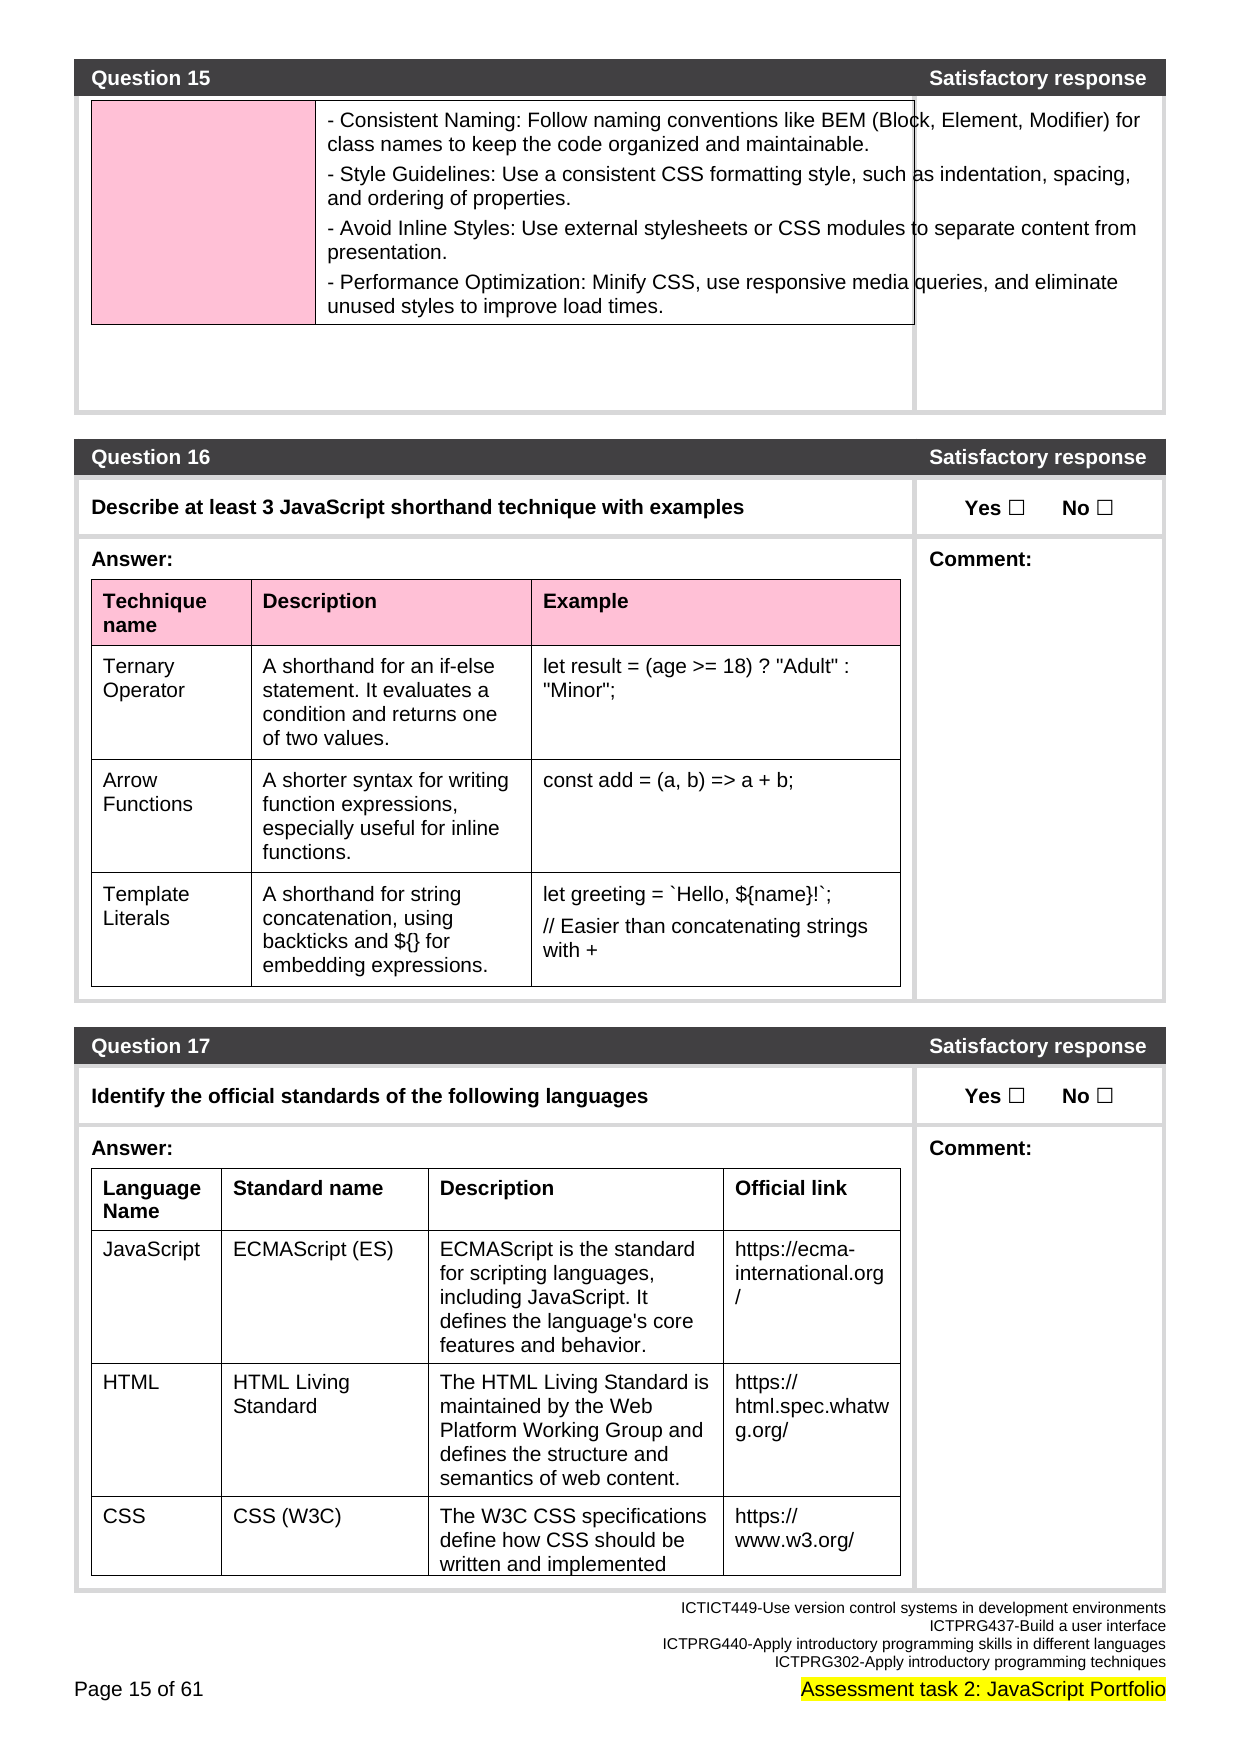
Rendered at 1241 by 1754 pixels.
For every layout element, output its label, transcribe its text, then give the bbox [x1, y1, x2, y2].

table_header Satisfactory response [917, 1027, 1162, 1064]
table_header Question [79, 1027, 912, 1064]
table_cell Yes No [917, 480, 1162, 534]
table_cell Comment: [917, 1127, 1162, 1588]
table_header Question [79, 439, 912, 475]
table_cell Comment: [917, 539, 1162, 998]
table_cell Answer: [79, 1127, 912, 1588]
table_header Satisfactory response [917, 59, 1162, 96]
table_cell Yes No [917, 1068, 1162, 1123]
table_cell Answer: [79, 539, 912, 998]
table_cell Comment: [917, 96, 1162, 410]
table_cell Answer: [79, 96, 912, 410]
table_cell Identify the official standards of the following languages [79, 1068, 912, 1123]
table_cell Describe at least 3 JavaScript shorthand technique with examples [79, 480, 912, 534]
table_header Question [79, 59, 912, 96]
table_header Satisfactory response [917, 439, 1162, 475]
